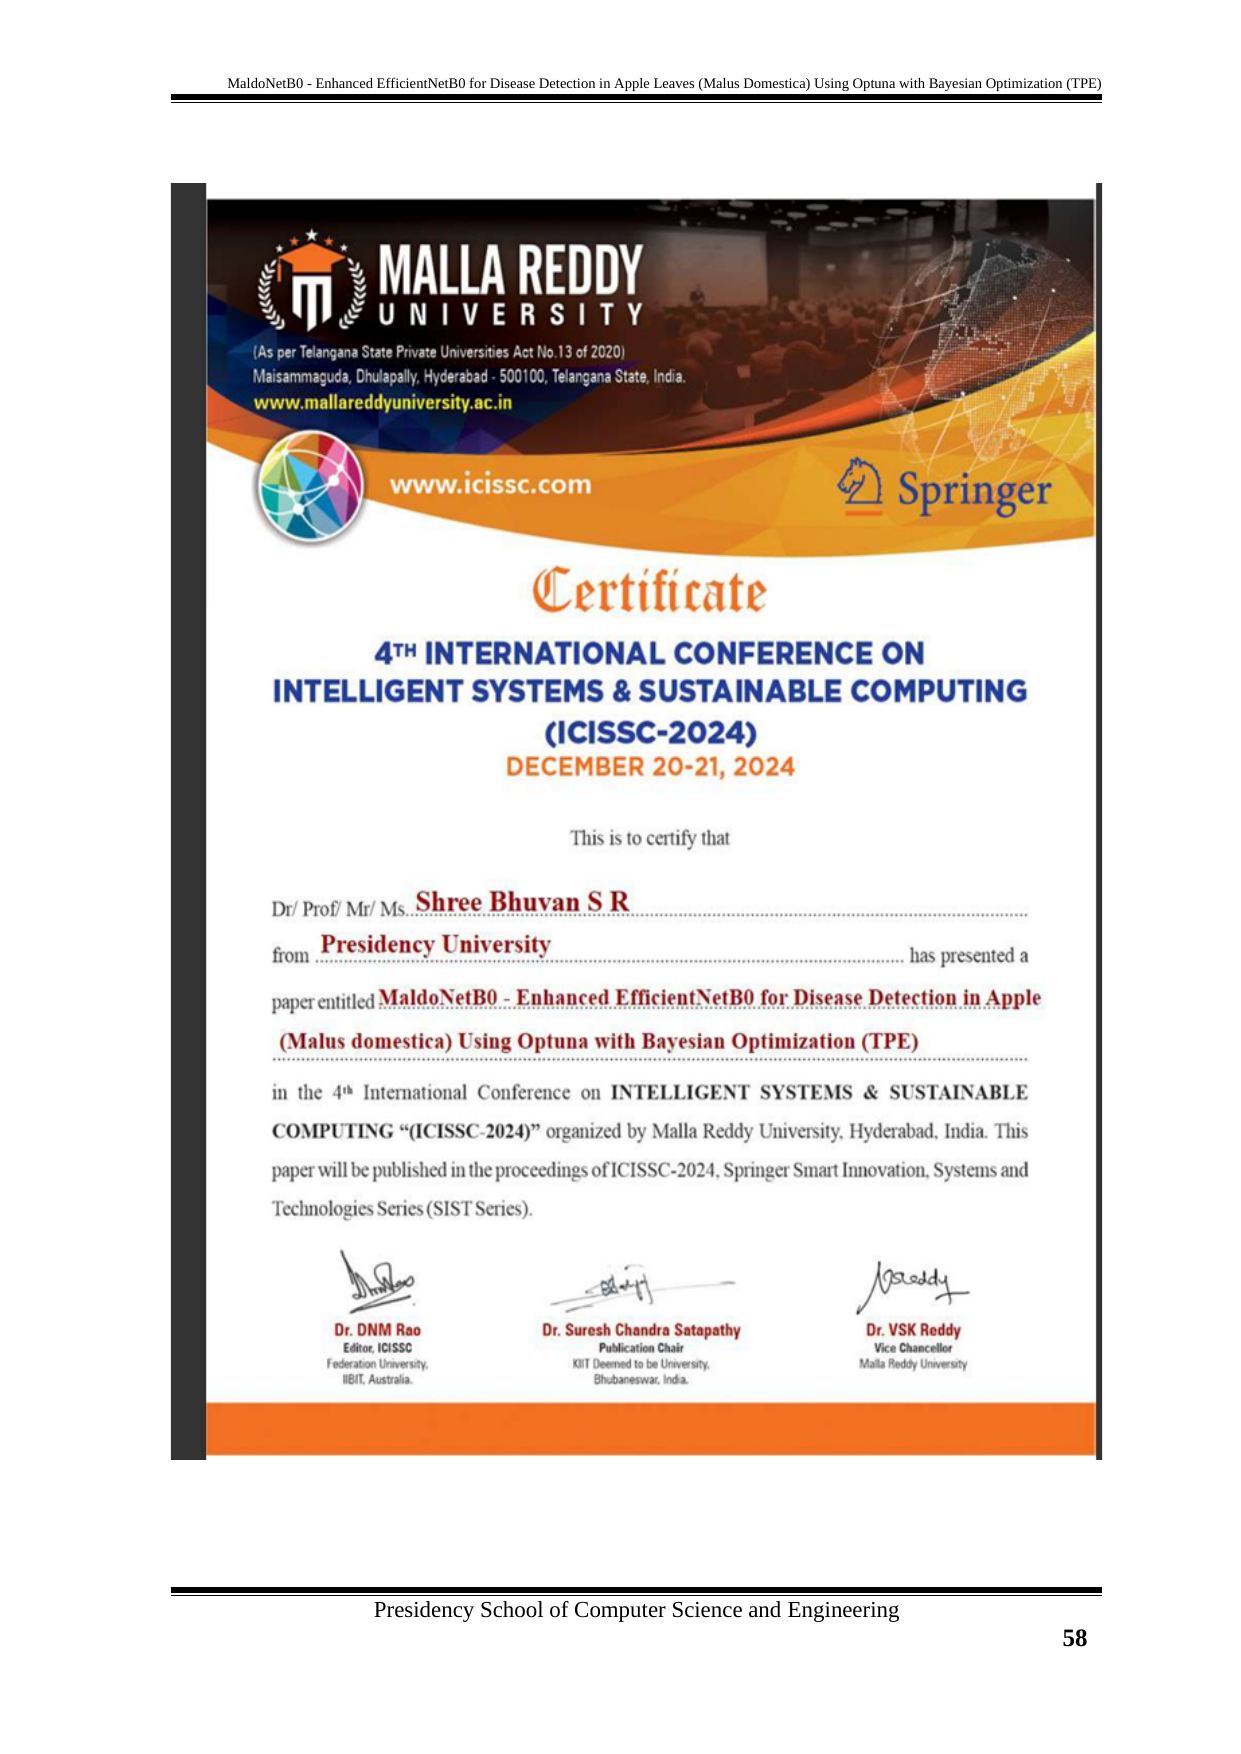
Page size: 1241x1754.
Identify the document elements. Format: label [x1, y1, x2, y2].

picture [170, 183, 1103, 1460]
